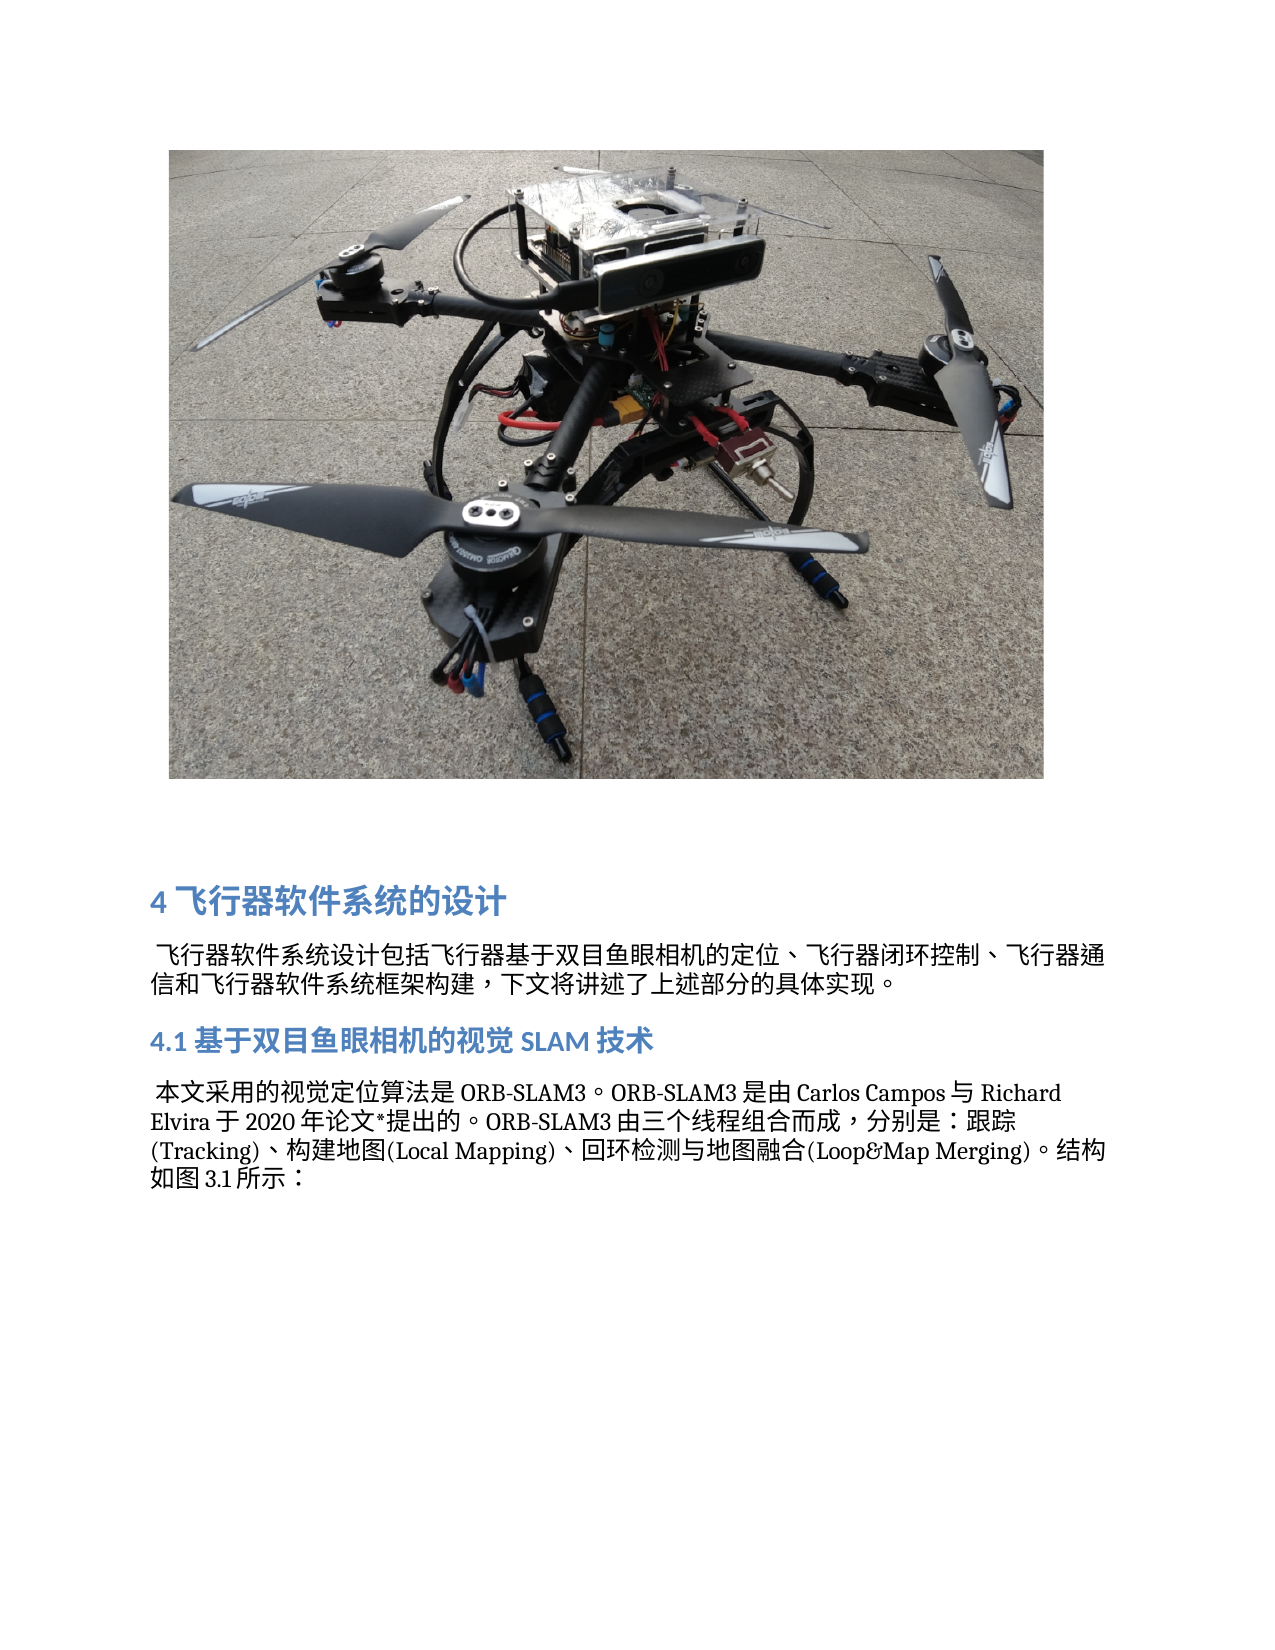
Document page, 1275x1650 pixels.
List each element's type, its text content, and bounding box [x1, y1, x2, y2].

subtitle 4.1 基于双目鱼眼相机的视觉SLAM技术 [150, 1021, 1125, 1060]
text 本文采用的视觉定位算法是ORB-SLAM3。ORB-SLAM3是由Carlos Campos与Richard Elvira于2020年论文*提出的。ORB-SLAM3由三个线程组合而成，分别是：跟踪(Tracking)、构建地图(Local Mapping)、回环检测与地图融合(Loop&Map Merging)。结构如图3.1所示： [150, 1079, 1125, 1194]
subtitle 4 飞行器软件系统的设计 [150, 878, 1125, 923]
picture [168, 150, 1044, 779]
text 飞行器软件系统设计包括飞行器基于双目鱼眼相机的定位、飞行器闭环控制、飞行器通信和飞行器软件系统框架构建，下文将讲述了上述部分的具体实现。 [150, 942, 1125, 1000]
